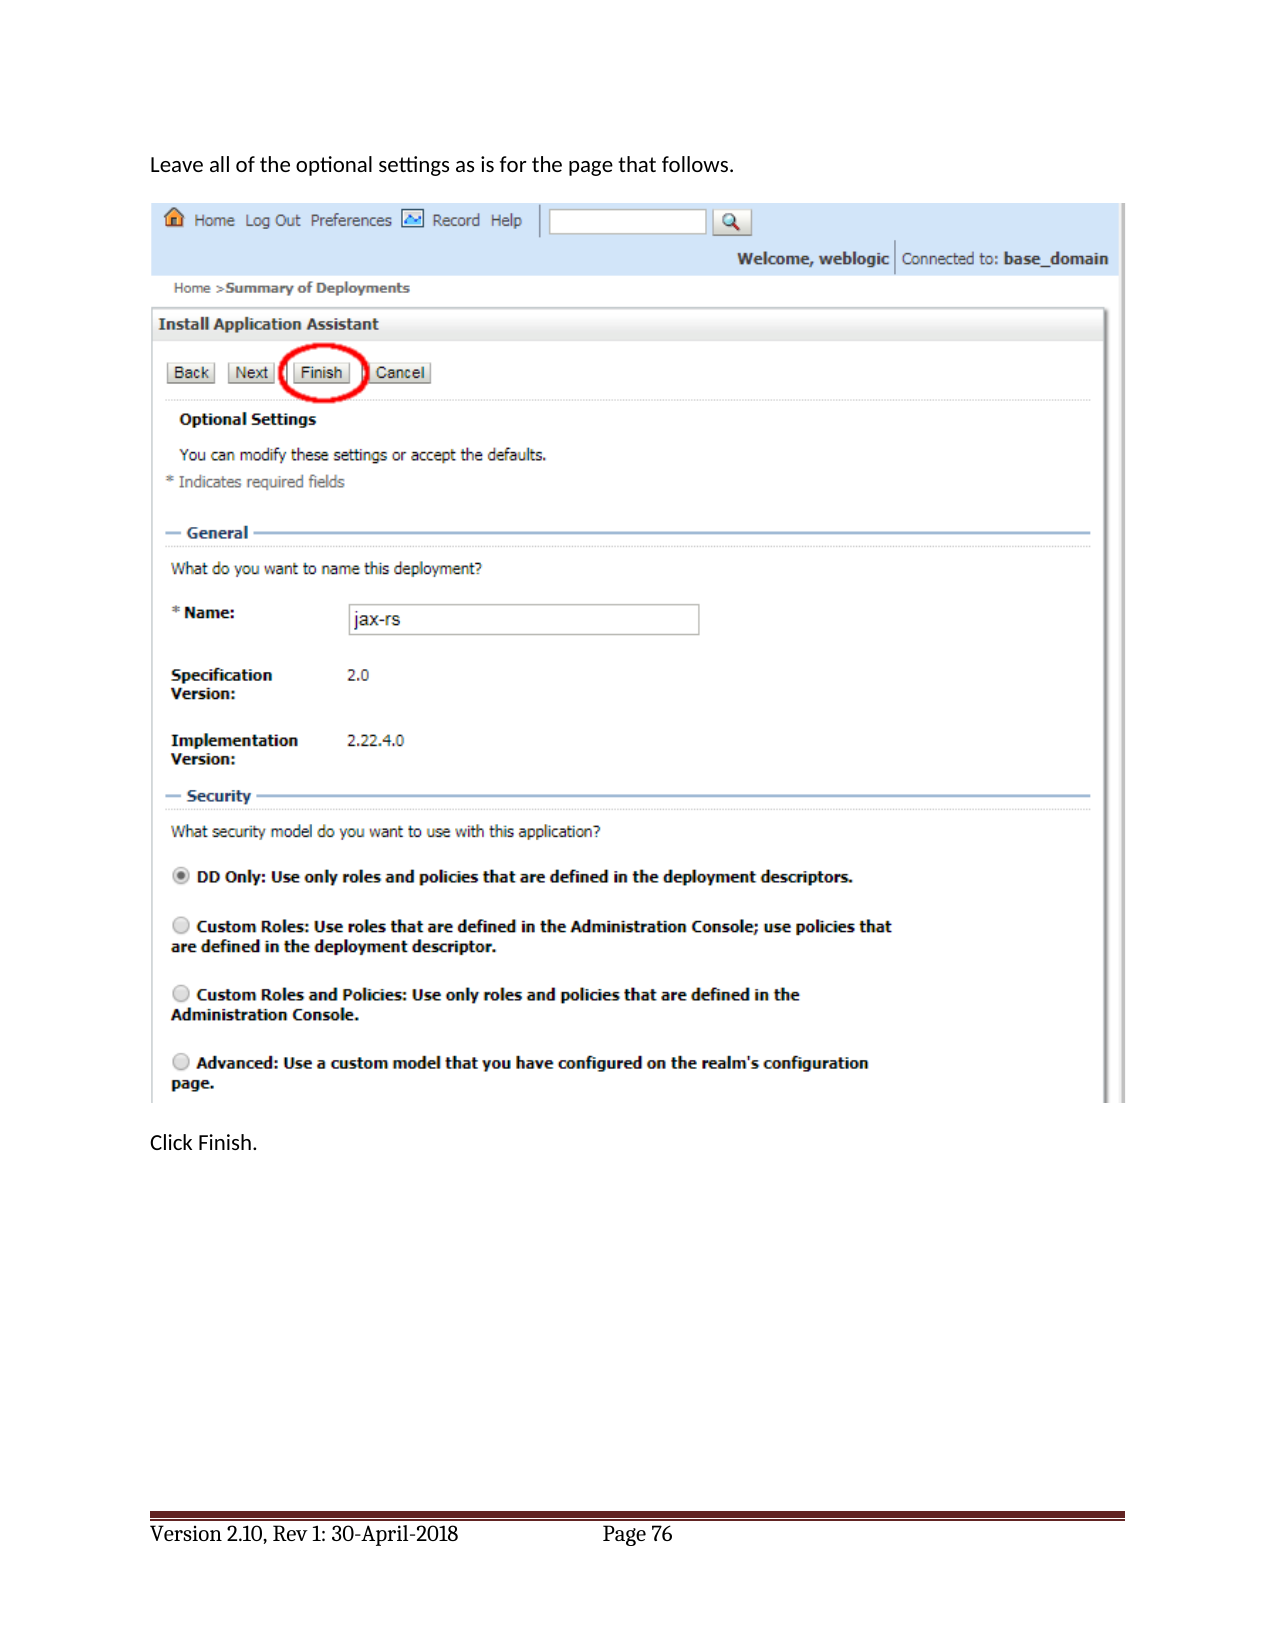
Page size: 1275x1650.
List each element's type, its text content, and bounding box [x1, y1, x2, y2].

text Click Finish. [150, 1128, 1125, 1156]
picture [150, 203, 1125, 1103]
text Leave all of the optional settings as is for the page that follows. [150, 150, 1125, 178]
